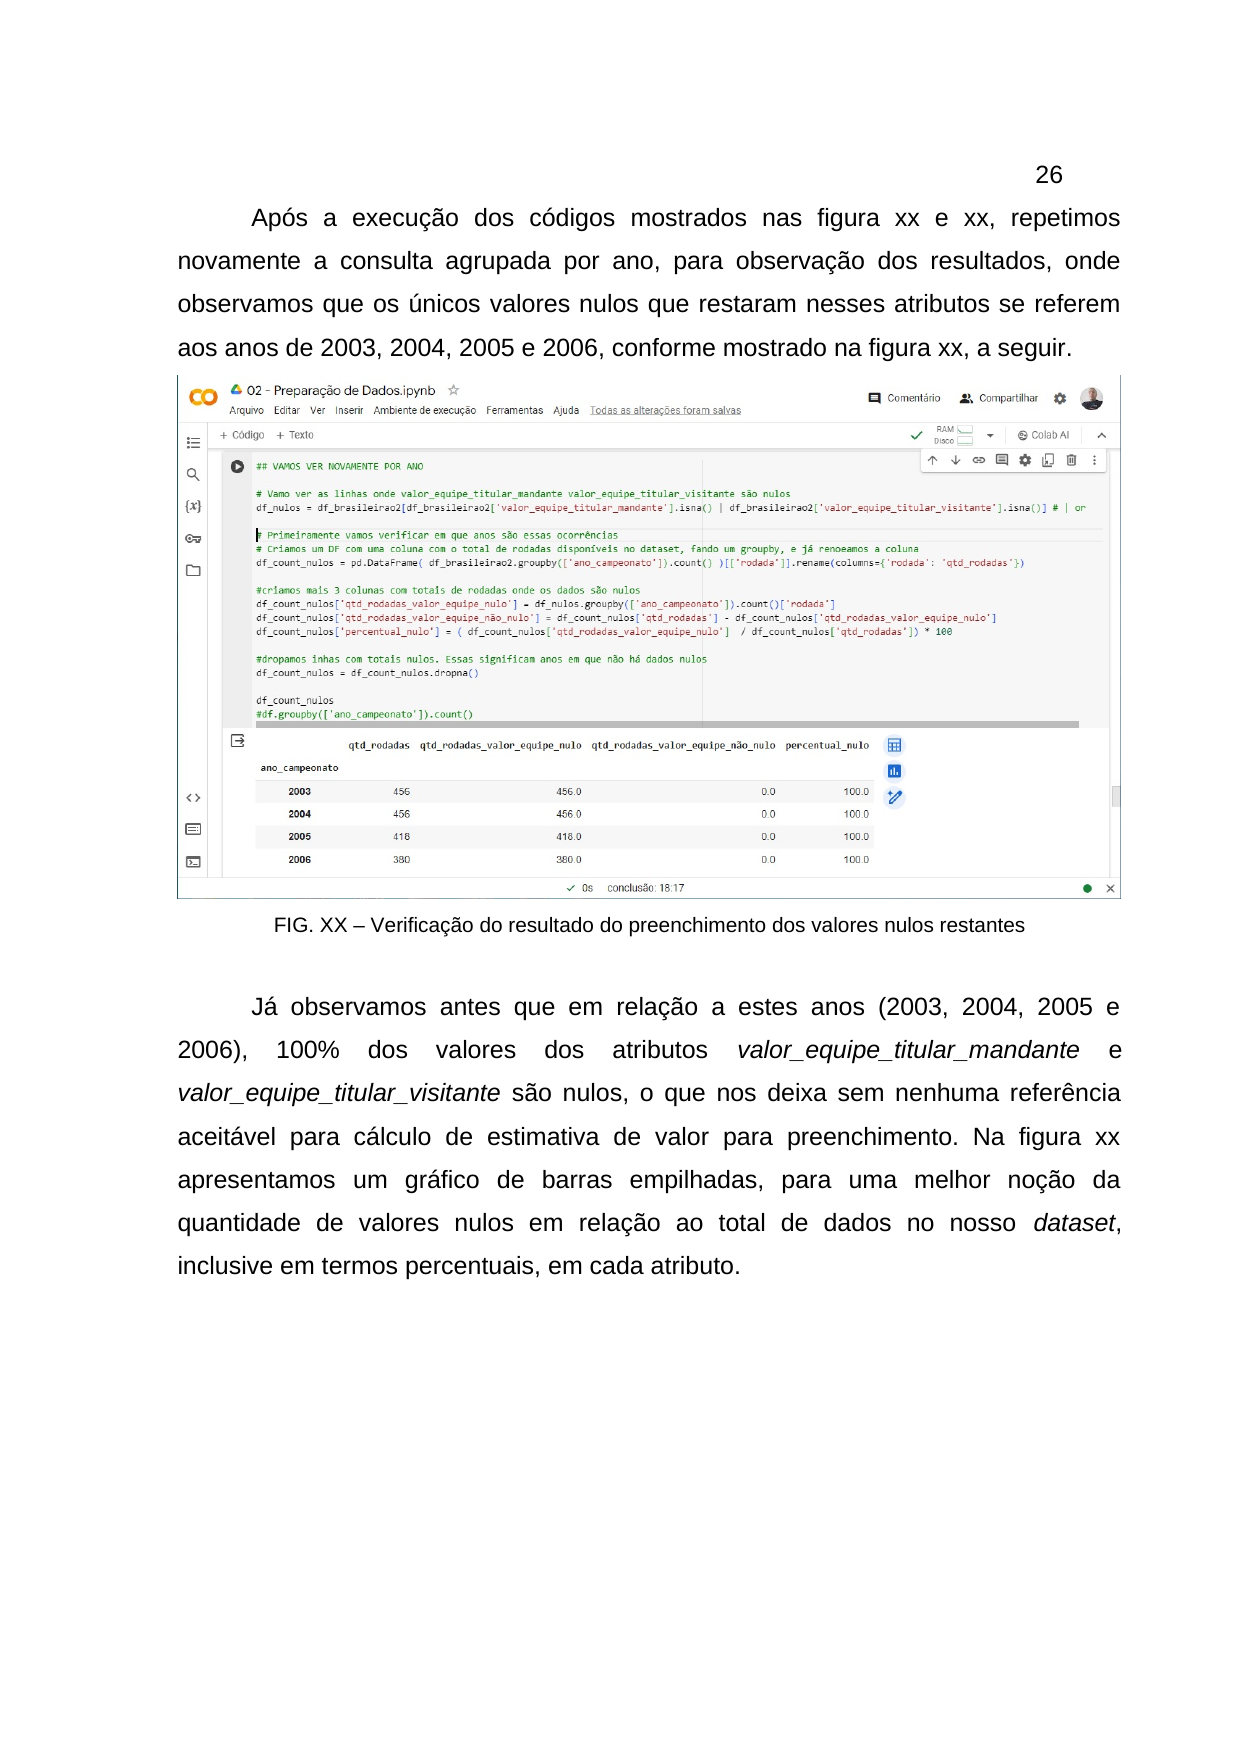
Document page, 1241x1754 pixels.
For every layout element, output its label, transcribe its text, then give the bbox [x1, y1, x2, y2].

text Já observamos antes que em relação a estes anos (2003, 2004, 2005 e 2006), 100% dos valores dos atributos valor_equipe_titular_mandante e valor_equipe_titular_visitante são nulos, o que nos deixa sem nenhuma referência aceitável para cálculo de estimativa de valor para preenchimento. Na figura xx apresentamos um gráfico de barras empilhadas, para uma melhor noção da quantidade de valores nulos em relação ao total de dados no nosso dataset, inclusive em termos percentuais, em cada atributo. [177, 992, 1122, 1279]
text Após a execução dos códigos mostrados nas figura xx e xx, repetimos novamente a consulta agrupada por ano, para observação dos resultados, onde observamos que os únicos valores nulos que restaram nesses atributos se referem aos anos de 2003, 2004, 2005 e 2006, conforme mostrado na figura xx, a seguir. [177, 203, 1122, 361]
picture [177, 375, 1121, 899]
text FIG. XX – Verificação do resultado do preenchimento dos valores nulos restantes [177, 913, 1122, 937]
